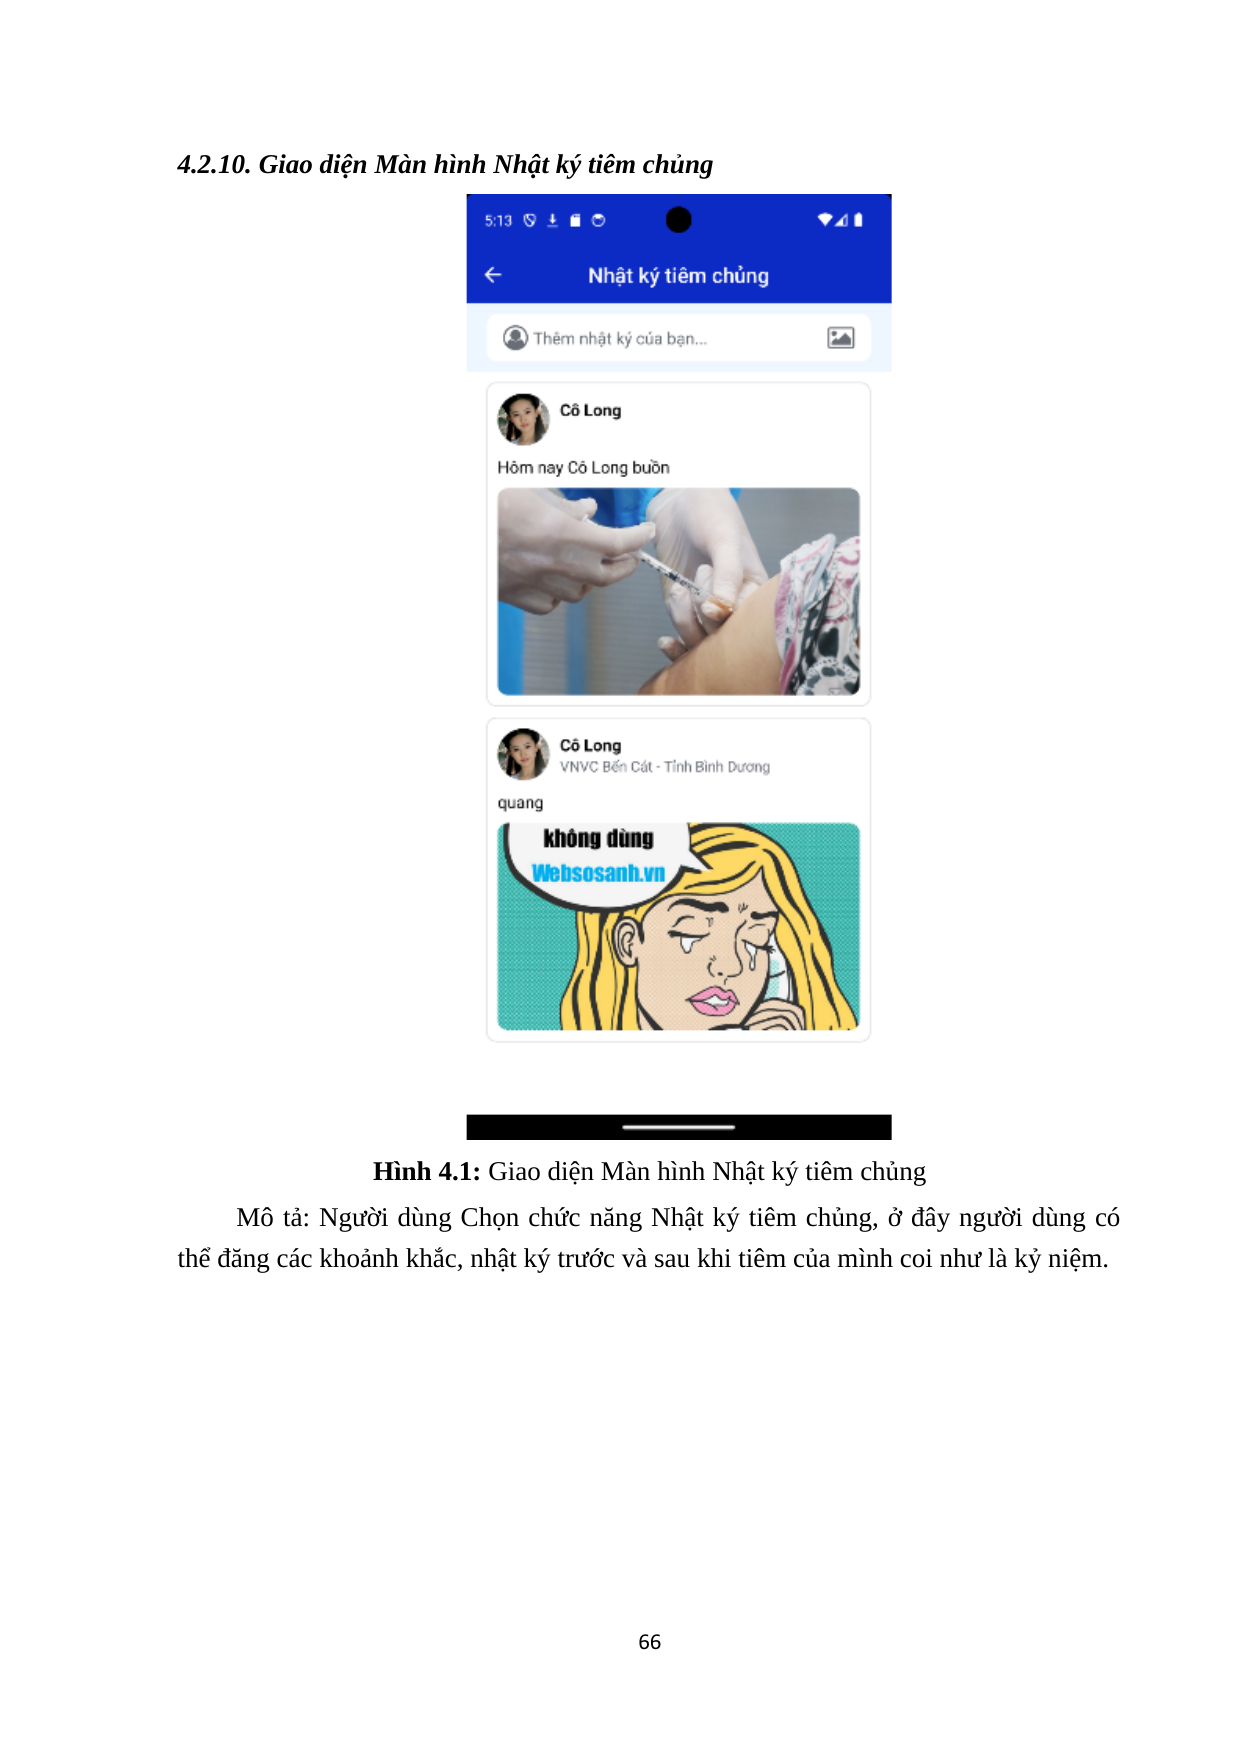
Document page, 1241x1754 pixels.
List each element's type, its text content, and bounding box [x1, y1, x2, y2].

text Giao diện Màn hình Nhật ký tiêm chủng [177, 1155, 1122, 1186]
text Giao diện Màn hình Nhật ký tiêm chủng [177, 148, 1122, 179]
picture [466, 194, 892, 1140]
text Mô tả: Người dùng Chọn chức năng Nhật ký tiêm chủng, ở đây người dùng có thể đăng các khoảnh khắc, nhật ký trước và sau khi tiêm của mình coi như là kỷ niệm. [177, 1201, 1122, 1273]
